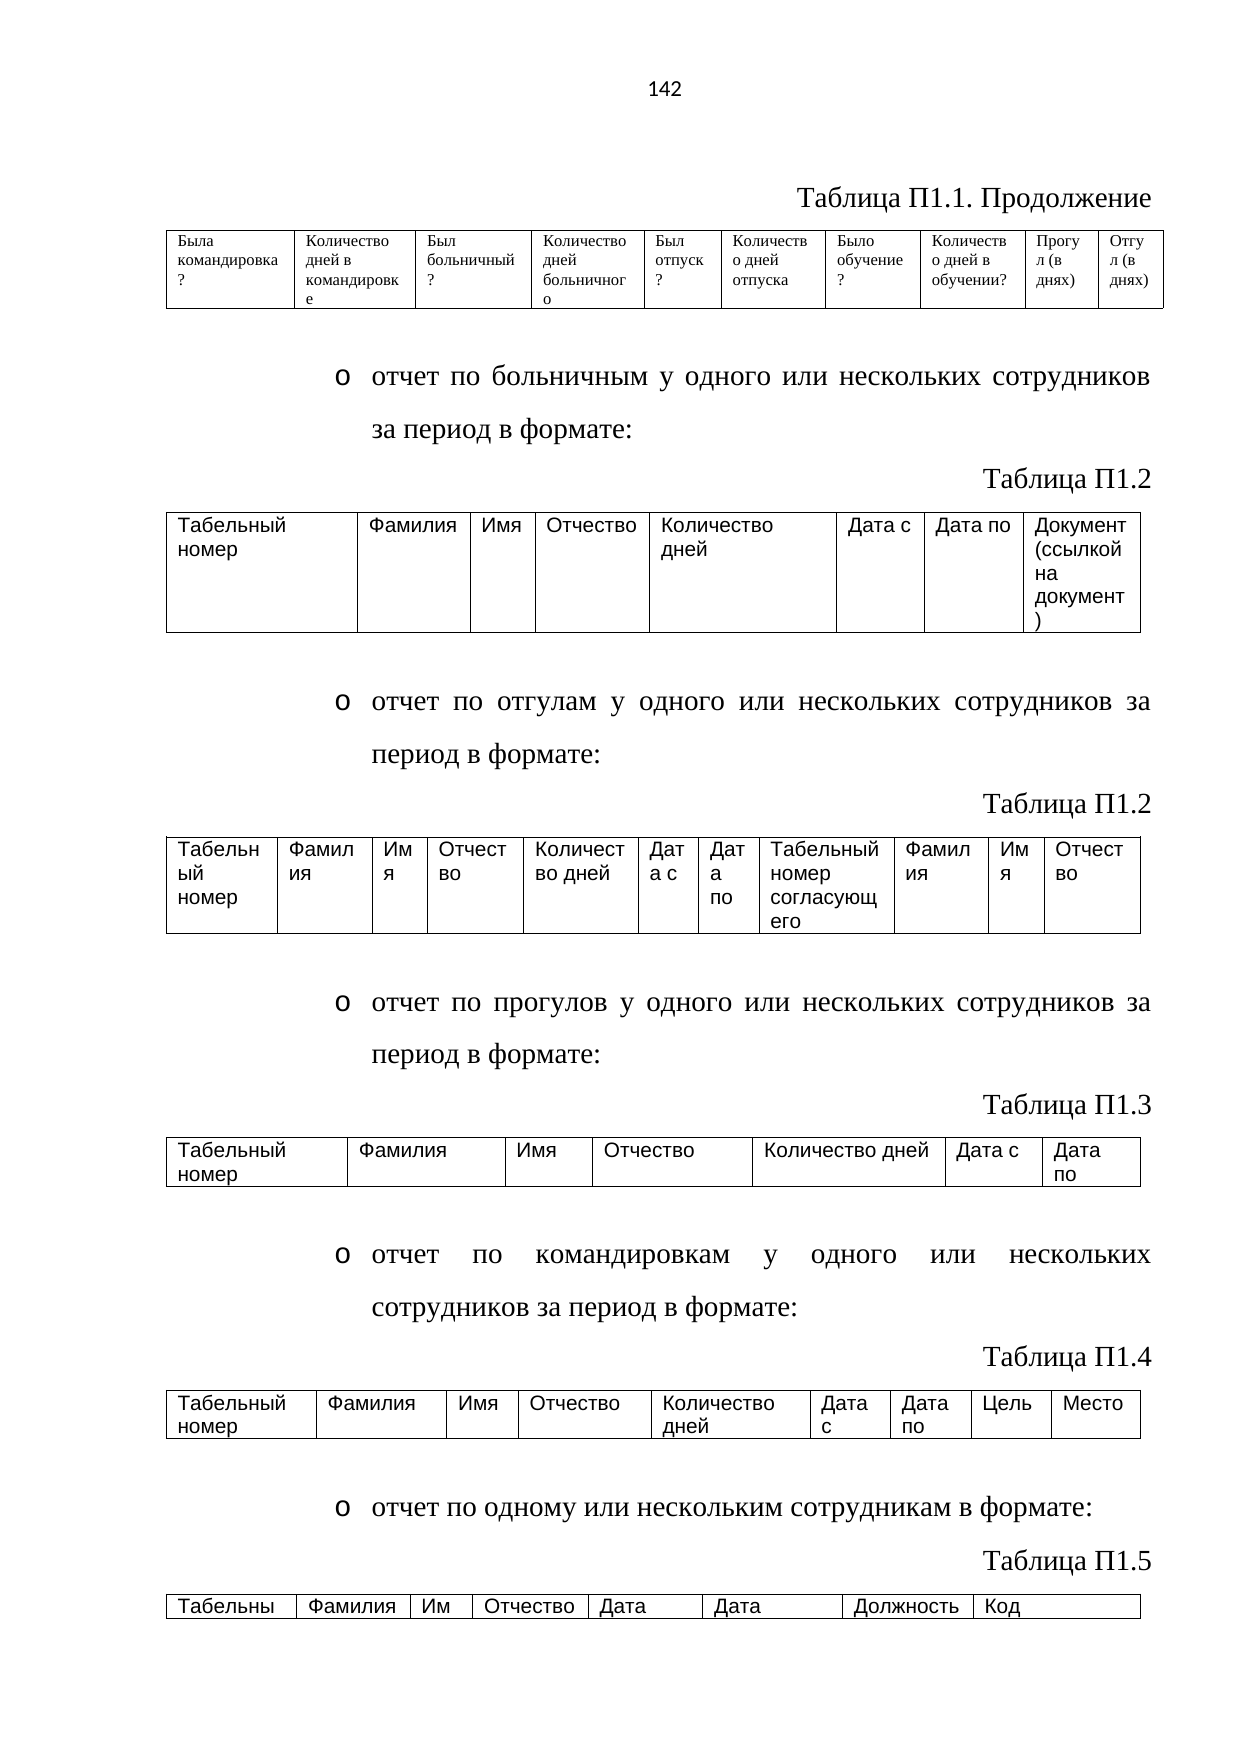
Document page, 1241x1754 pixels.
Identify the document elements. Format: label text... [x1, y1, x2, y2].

text Таблица П1.1. Продолжение [334, 180, 1152, 214]
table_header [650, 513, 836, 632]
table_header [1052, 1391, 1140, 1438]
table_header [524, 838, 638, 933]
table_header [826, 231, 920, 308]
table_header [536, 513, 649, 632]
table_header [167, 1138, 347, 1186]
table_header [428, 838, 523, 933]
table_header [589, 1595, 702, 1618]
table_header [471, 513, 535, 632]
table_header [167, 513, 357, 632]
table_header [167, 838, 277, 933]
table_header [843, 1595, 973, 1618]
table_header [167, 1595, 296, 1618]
list отчет по больничным у одного или нескольких сотрудников за период в формате: [334, 358, 1152, 445]
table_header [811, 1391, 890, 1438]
list отчет по прогулов у одного или нескольких сотрудников за период в формате: [334, 984, 1152, 1070]
text Таблица П1.5 [177, 1543, 1152, 1577]
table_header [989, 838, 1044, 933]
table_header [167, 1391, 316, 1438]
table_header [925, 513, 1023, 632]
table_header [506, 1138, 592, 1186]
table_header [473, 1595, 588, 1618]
text Таблица П1.3 [296, 1087, 1152, 1120]
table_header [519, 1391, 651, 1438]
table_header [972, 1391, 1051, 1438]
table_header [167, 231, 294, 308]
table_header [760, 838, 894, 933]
text Таблица П1.2 [296, 786, 1152, 820]
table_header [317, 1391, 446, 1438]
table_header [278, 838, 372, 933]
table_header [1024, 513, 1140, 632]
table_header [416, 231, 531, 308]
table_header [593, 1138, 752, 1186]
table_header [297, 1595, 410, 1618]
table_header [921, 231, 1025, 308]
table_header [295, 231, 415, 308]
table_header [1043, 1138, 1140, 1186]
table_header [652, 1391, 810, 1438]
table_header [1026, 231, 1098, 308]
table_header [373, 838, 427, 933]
text Таблица П1.4 [177, 1339, 1152, 1373]
list отчет по командировкам у одного или нескольких сотрудников за период в формате: [334, 1236, 1152, 1323]
list отчет по одному или нескольким сотрудникам в формате: [334, 1489, 1152, 1525]
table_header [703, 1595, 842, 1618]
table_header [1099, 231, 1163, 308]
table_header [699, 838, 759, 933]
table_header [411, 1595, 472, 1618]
list отчет по отгулам у одного или нескольких сотрудников за период в формате: [334, 683, 1152, 769]
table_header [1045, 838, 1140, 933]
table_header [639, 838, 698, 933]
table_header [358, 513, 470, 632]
text Таблица П1.2 [296, 462, 1152, 495]
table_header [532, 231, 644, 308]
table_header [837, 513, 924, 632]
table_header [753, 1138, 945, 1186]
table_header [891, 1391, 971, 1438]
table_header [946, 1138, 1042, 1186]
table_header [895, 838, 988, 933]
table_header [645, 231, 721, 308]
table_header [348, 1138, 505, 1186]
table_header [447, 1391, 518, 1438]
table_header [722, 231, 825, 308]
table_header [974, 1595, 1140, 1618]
